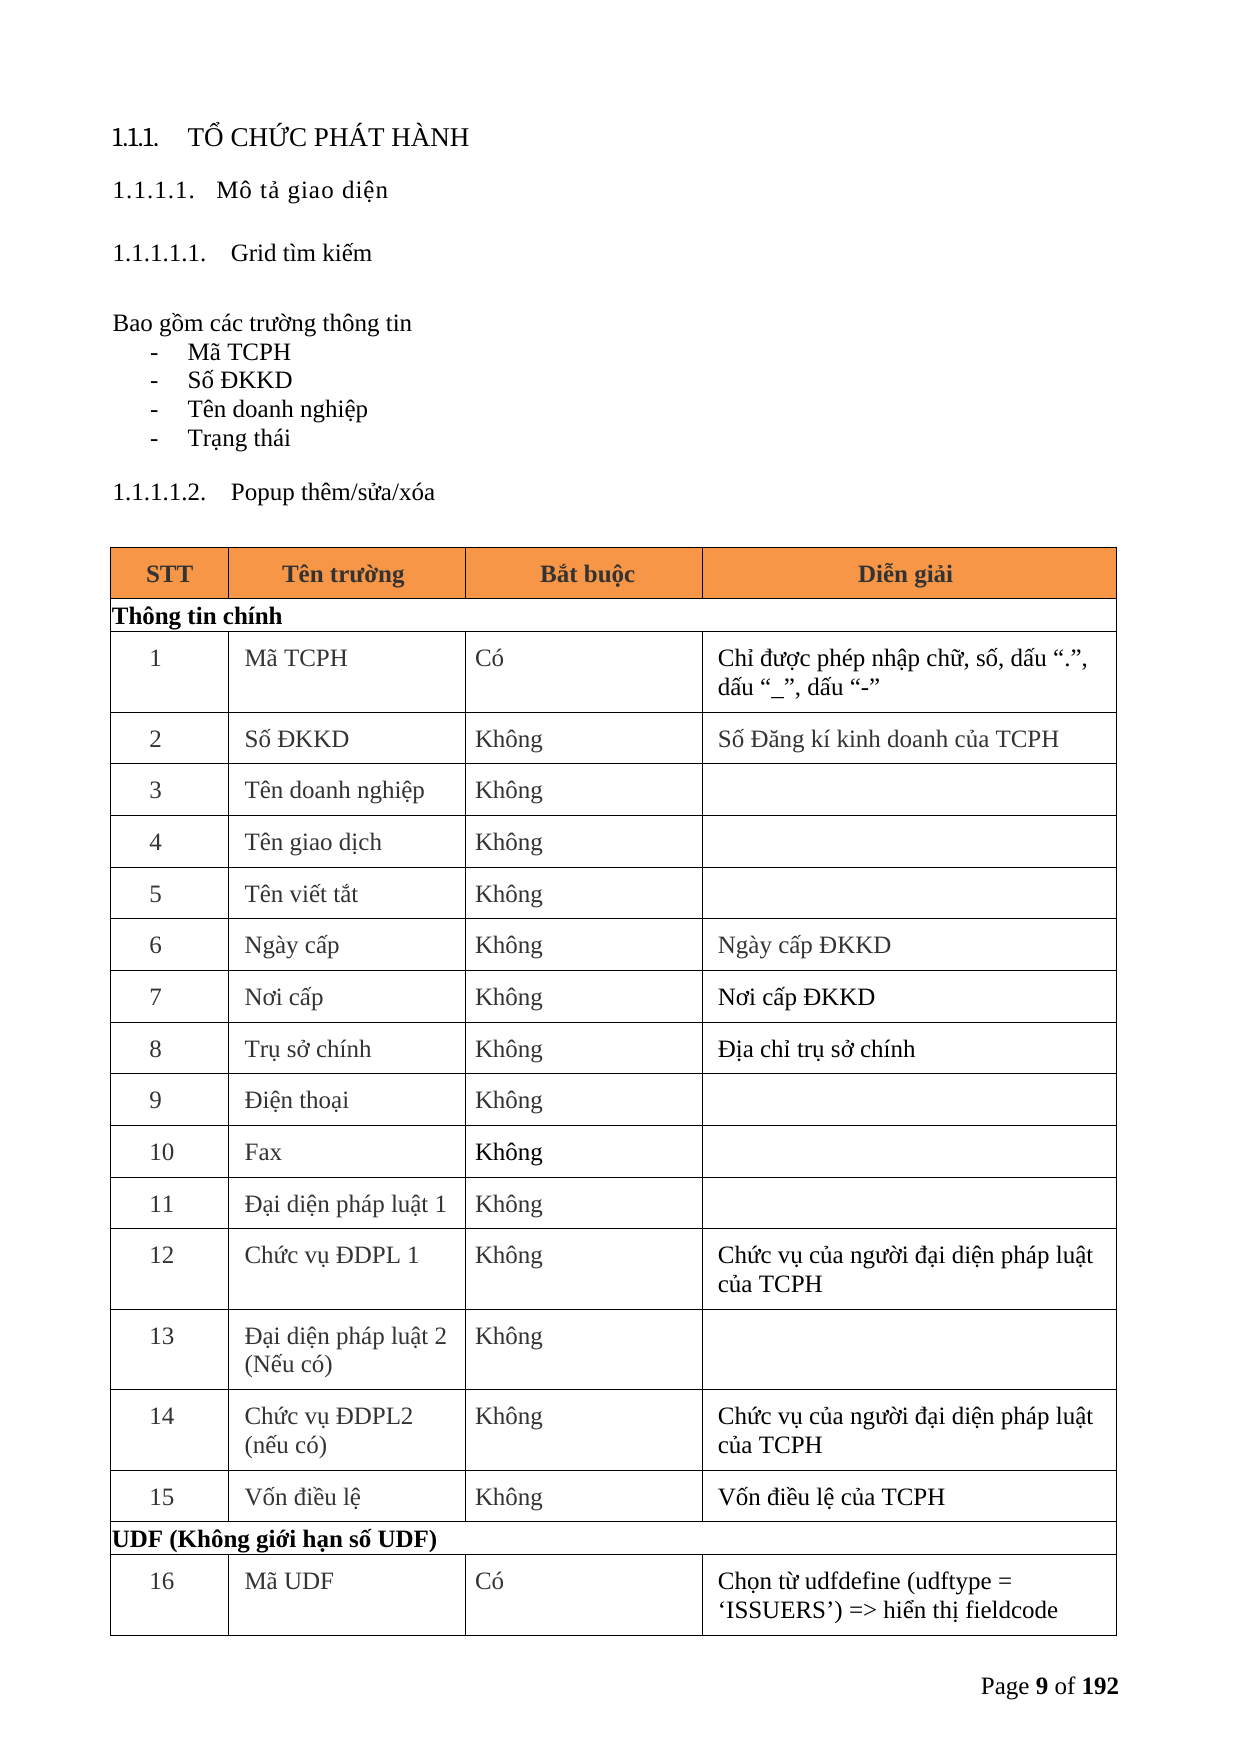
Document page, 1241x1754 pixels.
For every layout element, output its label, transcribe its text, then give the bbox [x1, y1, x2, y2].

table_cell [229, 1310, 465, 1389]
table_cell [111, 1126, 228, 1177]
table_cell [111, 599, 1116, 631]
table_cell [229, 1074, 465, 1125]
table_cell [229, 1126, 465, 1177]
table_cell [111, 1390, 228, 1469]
list Trạng thái [150, 423, 1119, 452]
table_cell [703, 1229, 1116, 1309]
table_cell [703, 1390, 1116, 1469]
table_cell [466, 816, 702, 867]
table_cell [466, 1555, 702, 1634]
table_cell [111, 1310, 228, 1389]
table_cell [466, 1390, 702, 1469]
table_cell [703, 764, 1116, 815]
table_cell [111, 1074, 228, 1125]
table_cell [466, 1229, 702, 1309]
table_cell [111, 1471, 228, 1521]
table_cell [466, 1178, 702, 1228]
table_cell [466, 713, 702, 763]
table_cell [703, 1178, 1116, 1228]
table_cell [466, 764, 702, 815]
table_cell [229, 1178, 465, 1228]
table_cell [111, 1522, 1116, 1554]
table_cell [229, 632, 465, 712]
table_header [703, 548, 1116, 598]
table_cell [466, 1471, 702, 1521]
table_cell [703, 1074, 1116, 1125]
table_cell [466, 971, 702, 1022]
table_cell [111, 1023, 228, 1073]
subtitle Mô tả giao diện [112, 176, 1119, 204]
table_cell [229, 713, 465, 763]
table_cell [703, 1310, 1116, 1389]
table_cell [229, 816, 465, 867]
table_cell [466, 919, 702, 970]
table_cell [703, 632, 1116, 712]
subtitle Grid tìm kiếm [112, 238, 1119, 267]
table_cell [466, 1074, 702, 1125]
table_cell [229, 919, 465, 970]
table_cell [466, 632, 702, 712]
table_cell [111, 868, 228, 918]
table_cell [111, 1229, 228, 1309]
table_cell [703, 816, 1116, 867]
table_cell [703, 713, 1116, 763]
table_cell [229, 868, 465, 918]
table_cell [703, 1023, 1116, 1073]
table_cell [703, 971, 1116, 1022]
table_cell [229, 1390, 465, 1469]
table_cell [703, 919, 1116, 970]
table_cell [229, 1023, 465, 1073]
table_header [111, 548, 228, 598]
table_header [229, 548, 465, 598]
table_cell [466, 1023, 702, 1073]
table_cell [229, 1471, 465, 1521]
list Số ĐKKD [150, 365, 1119, 394]
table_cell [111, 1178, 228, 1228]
text Bao gồm các trường thông tin [112, 308, 1119, 337]
list Tên doanh nghiệp [150, 394, 1119, 423]
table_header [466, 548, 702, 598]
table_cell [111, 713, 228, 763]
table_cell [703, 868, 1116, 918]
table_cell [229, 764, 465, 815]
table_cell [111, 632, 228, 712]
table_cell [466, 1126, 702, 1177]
subtitle Popup thêm/sửa/xóa [112, 477, 1119, 505]
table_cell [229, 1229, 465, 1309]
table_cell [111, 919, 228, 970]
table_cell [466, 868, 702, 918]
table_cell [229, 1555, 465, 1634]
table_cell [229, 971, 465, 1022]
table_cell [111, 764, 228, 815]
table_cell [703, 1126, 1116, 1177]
subtitle Tổ chức phát hành [112, 121, 1119, 153]
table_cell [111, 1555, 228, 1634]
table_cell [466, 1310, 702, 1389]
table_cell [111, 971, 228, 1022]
list Mã TCPH [150, 337, 1119, 365]
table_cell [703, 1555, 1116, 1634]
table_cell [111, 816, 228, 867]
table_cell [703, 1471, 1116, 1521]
